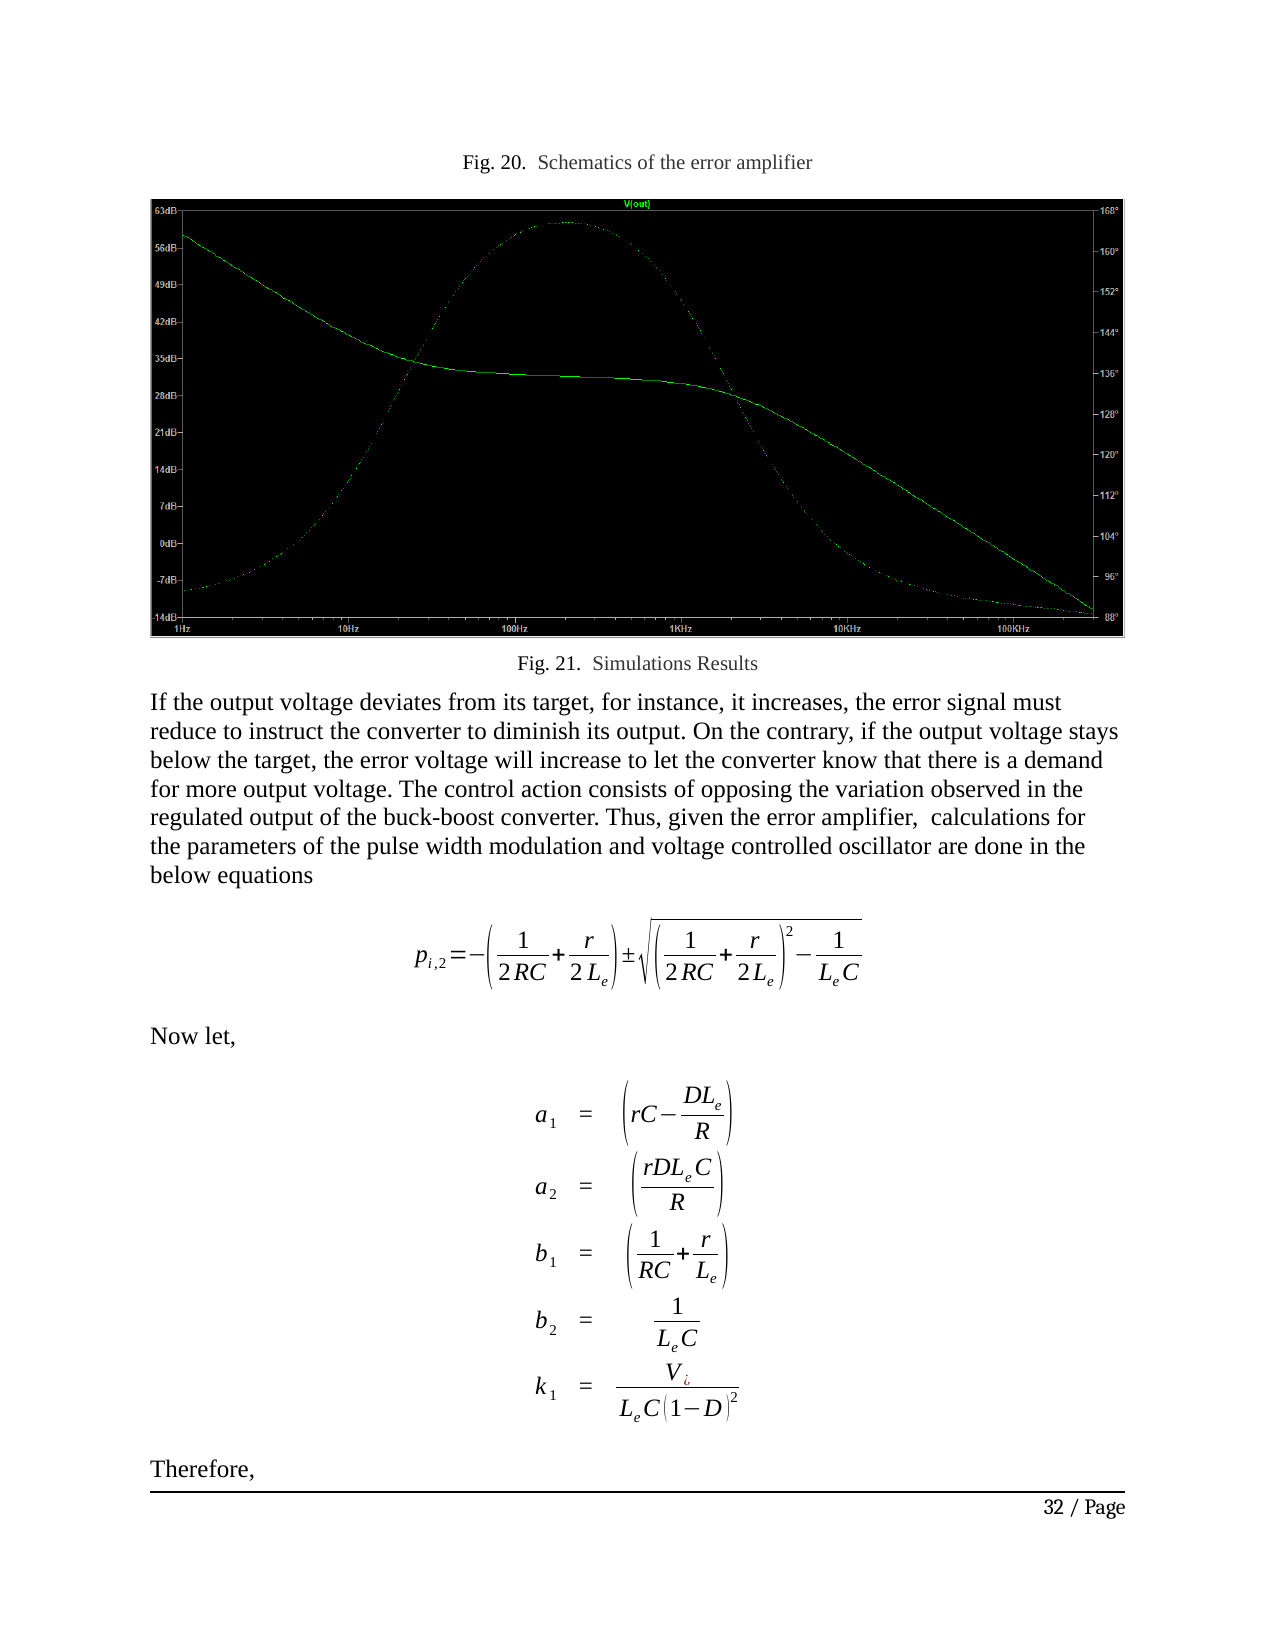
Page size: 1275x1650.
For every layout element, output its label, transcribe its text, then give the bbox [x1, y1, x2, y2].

text Therefore, [150, 1454, 1125, 1483]
text If the output voltage deviates from its target, for instance, it increases, the error signal must reduce to instruct the converter to diminish its output. On the contrary, if the output voltage stays below the target, the error voltage will increase to let the converter know that there is a demand for more output voltage. The control action consists of opposing the variation observed in the regulated output of the buck-boost converter. Thus, given the error amplifier, calculations for the parameters of the pulse width modulation and voltage controlled oscillator are done in the below equations [150, 687, 1125, 889]
text Now let, [150, 1021, 1125, 1050]
text Simulations Results [150, 651, 1125, 675]
picture [150, 199, 1125, 639]
text Schematics of the error amplifier [150, 150, 1125, 174]
